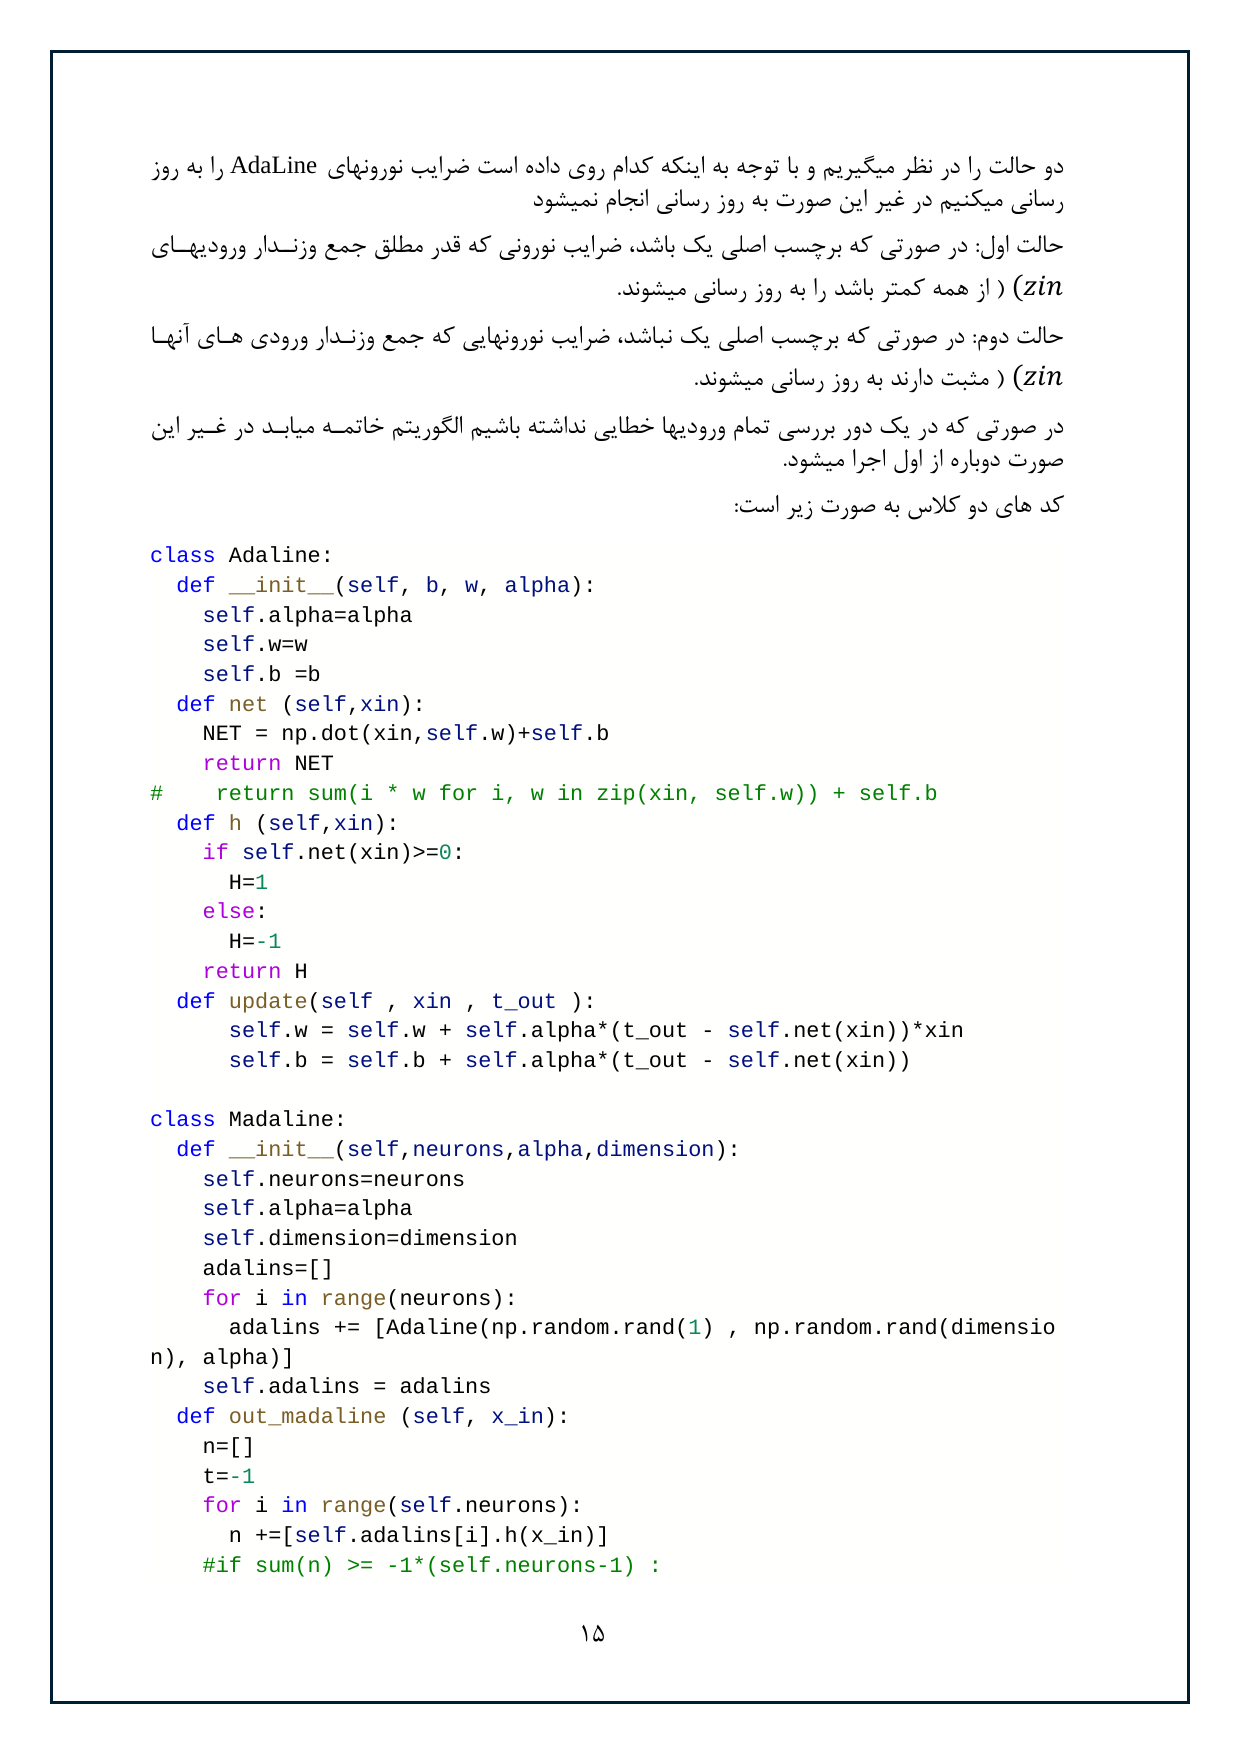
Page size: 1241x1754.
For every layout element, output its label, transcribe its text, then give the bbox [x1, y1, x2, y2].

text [150, 150, 1063, 217]
text در صورتی که در یک دور بررسی تمام ورودیها خطایی نداشته باشیم الگوریتم خاتمه میابد در غیر این صورت دوباره از اول اجرا میشود. [150, 414, 1063, 477]
text self.alpha=alpha [150, 599, 1063, 629]
text return NET [150, 747, 1063, 777]
text H=1 [150, 866, 1063, 896]
text class Adaline: [150, 539, 1063, 569]
text # return sum(i * w for i, w in zip(xin, self.w)) + self.b [150, 777, 1063, 807]
text def h (self,xin): [150, 807, 1063, 836]
text for i in range(neurons): [150, 1282, 1063, 1311]
text حالت اول: در صورتی که برچسب اصلی یک باشد، ضرایب نورونی که قدر مطلق جمع وزندار ورودیهای 𝑧𝑖𝑛) ( از همه کمتر باشد را به روز رسانی میشوند. [150, 234, 1063, 306]
text for i in range(self.neurons): [150, 1489, 1063, 1519]
text adalins=[] [150, 1252, 1063, 1282]
text n=[] [150, 1430, 1063, 1460]
text self.w=w [150, 629, 1063, 658]
text self.b = self.b + self.alpha*(t_out - self.net(xin)) [150, 1044, 1063, 1074]
text def out_madaline (self, x_in): [150, 1401, 1063, 1430]
text کد های دو کلاس به صورت زیر است: [150, 493, 1063, 523]
text self.neurons=neurons [150, 1163, 1063, 1193]
text self.dimension=dimension [150, 1222, 1063, 1252]
text حالت دوم: در صورتی که برچسب اصلی یک نباشد، ضرایب نورونهایی که جمع وزندار ورودی های آنها 𝑧𝑖𝑛) ( مثبت دارند به روز رسانی میشوند. [150, 324, 1063, 396]
text def __init__(self,neurons,alpha,dimension): [150, 1133, 1063, 1163]
text def net (self,xin): [150, 688, 1063, 718]
text #if sum(n) >= -1*(self.neurons-1) : [150, 1549, 1063, 1579]
text t=-1 [150, 1460, 1063, 1489]
text H=-1 [150, 926, 1063, 955]
text self.adalins = adalins [150, 1371, 1063, 1401]
text NET = np.dot(xin,self.w)+self.b [150, 718, 1063, 747]
text def __init__(self, b, w, alpha): [150, 569, 1063, 599]
text self.b =b [150, 658, 1063, 688]
text adalins += [Adaline(np.random.rand(1) , np.random.rand(dimension), alpha)] [150, 1311, 1063, 1371]
text self.w = self.w + self.alpha*(t_out - self.net(xin))*xin [150, 1014, 1063, 1044]
text if self.net(xin)>=0: [150, 836, 1063, 866]
text self.alpha=alpha [150, 1193, 1063, 1222]
text n +=[self.adalins[i].h(x_in)] [150, 1519, 1063, 1549]
text else: [150, 896, 1063, 926]
text class Madaline: [150, 1104, 1063, 1133]
text return H [150, 955, 1063, 985]
text def update(self , xin , t_out ): [150, 985, 1063, 1014]
